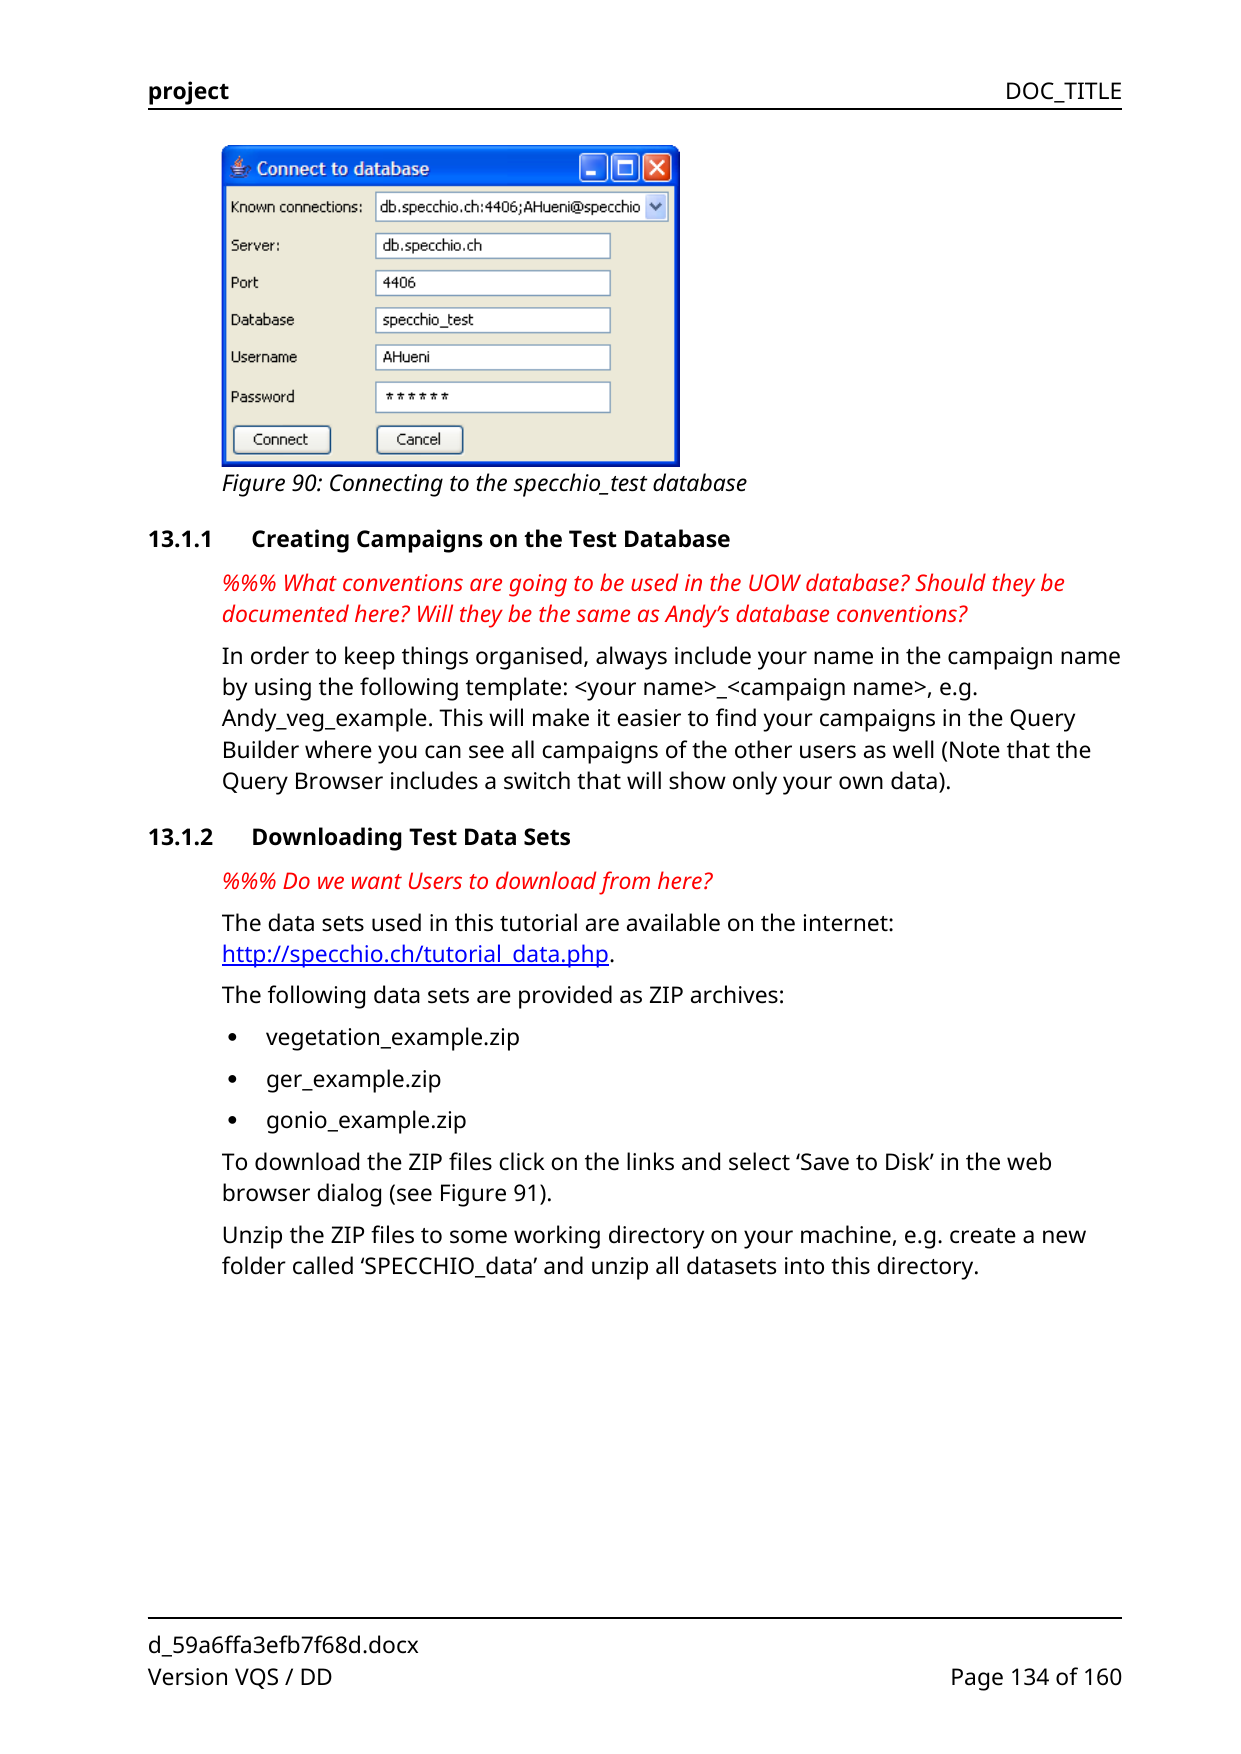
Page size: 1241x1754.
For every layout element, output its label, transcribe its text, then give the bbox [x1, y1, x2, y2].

text ger_example.zip [228, 1063, 1122, 1094]
text gonio_example.zip [228, 1104, 1122, 1136]
subtitle Downloading Test Data Sets [148, 821, 1122, 852]
text In order to keep things organised, always include your name in the campaign name by using the following template: <your name>_<campaign name>, e.g. Andy_veg_example. This will make it easier to find your campaigns in the Query Builder where you can see all campaigns of the other users as well (Note that the Query Browser includes a switch that will show only your own data). [222, 640, 1122, 796]
text The data sets used in this tutorial are available on the internet: http://specchio.ch/tutorial_data.php. [222, 907, 1122, 969]
text vegetation_example.zip [228, 1021, 1122, 1052]
subtitle Creating Campaigns on the Test Database [148, 523, 1122, 554]
text The following data sets are provided as ZIP archives: [222, 979, 1122, 1011]
text Unzip the ZIP files to some working directory on your machine, e.g. create a new folder called ‘SPECCHIO_data’ and unzip all datasets into this directory. [222, 1219, 1122, 1282]
picture [221, 145, 680, 467]
text %%% What conventions are going to be used in the UOW database? Should they be documented here? Will they be the same as Andy’s database conventions? [222, 567, 1122, 629]
text %%% Do we want Users to download from here? [222, 865, 1122, 896]
